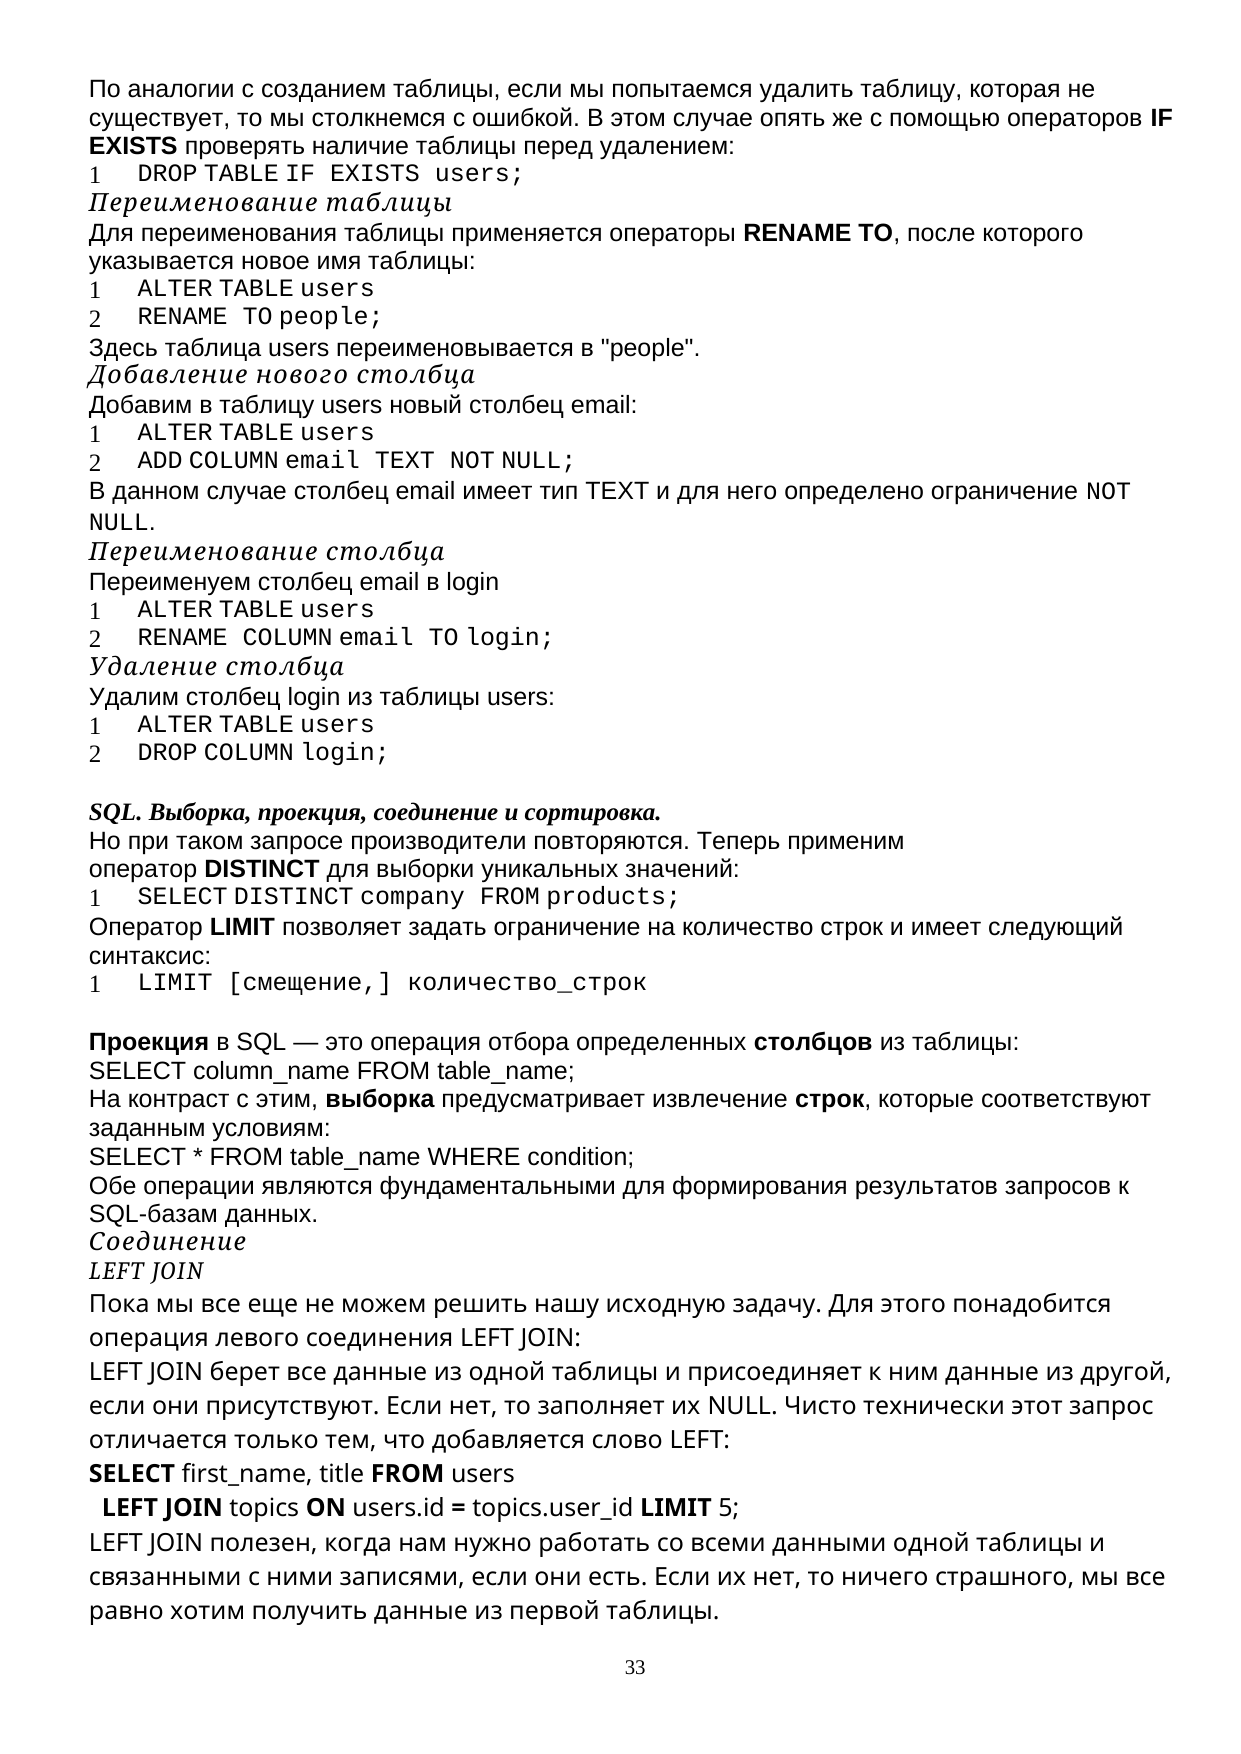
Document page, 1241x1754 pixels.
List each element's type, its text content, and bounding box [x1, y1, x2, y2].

text Переименуем столбец email в login [89, 567, 1181, 596]
subtitle Удаление столбца [89, 653, 1181, 682]
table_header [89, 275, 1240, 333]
text SELECT first_name, title FROM users [89, 1456, 1181, 1490]
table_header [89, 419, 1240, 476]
text SELECT * FROM table_name WHERE condition; [89, 1142, 1181, 1171]
subtitle Соединение [89, 1228, 1181, 1257]
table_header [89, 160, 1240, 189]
text LEFT JOIN полезен, когда нам нужно работать со всеми данными одной таблицы и связанными с ними записями, если они есть. Если их нет, то ничего страшного, мы все равно хотим получить данные из первой таблицы. [720, 1524, 1181, 1626]
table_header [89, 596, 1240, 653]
text Добавим в таблицу users новый столбец email: [89, 390, 1181, 419]
text LEFT JOIN topics ON users.id = topics.user_id LIMIT 5; [89, 1490, 1181, 1524]
text Пока мы все еще не можем решить нашу исходную задачу. Для этого понадобится операция левого соединения LEFT JOIN: [89, 1286, 1181, 1354]
text На контраст с этим, выборка предусматривает извлечение строк, которые соответствуют заданным условиям: [89, 1084, 1181, 1142]
subtitle LEFT JOIN [89, 1257, 1181, 1286]
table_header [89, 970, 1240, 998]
text Здесь таблица users переименовывается в "people". [89, 333, 1181, 361]
text Оператор LIMIT позволяет задать ограничение на количество строк и имеет следующий синтаксис: [89, 912, 1181, 969]
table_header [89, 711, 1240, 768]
subtitle SQL. Выборка, проекция, соединение и сортировка. [89, 797, 1181, 826]
subtitle Переименование столбца [89, 538, 1181, 567]
text Удалим столбец login из таблицы users: [89, 682, 1181, 711]
text Для переименования таблицы применяется операторы RENAME TO, после которого указывается новое имя таблицы: [89, 218, 1181, 275]
text LEFT JOIN берет все данные из одной таблицы и присоединяет к ним данные из другой, если они присутствуют. Если нет, то заполняет их NULL. Чисто технически этот запрос отличается только тем, что добавляется слово LEFT: [89, 1354, 1181, 1456]
text Проекция в SQL — это операция отбора определенных столбцов из таблицы: [89, 1027, 1181, 1056]
text По аналогии с созданием таблицы, если мы попытаемся удалить таблицу, которая не существует, то мы столкнемся с ошибкой. В этом случае опять же с помощью операторов IF EXISTS проверять наличие таблицы перед удалением: [89, 74, 1181, 160]
subtitle Переименование таблицы [89, 189, 1181, 218]
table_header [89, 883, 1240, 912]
text SELECT column_name FROM table_name; [89, 1056, 1181, 1084]
text В данном случае столбец email имеет тип TEXT и для него определено ограничение NOT NULL. [89, 476, 1181, 538]
text Обе операции являются фундаментальными для формирования результатов запросов к SQL-базам данных. [89, 1171, 1181, 1228]
subtitle Добавление нового столбца [89, 361, 1181, 390]
text Но при таком запросе производители повторяются. Теперь применим оператор DISTINCT для выборки уникальных значений: [89, 826, 1181, 883]
